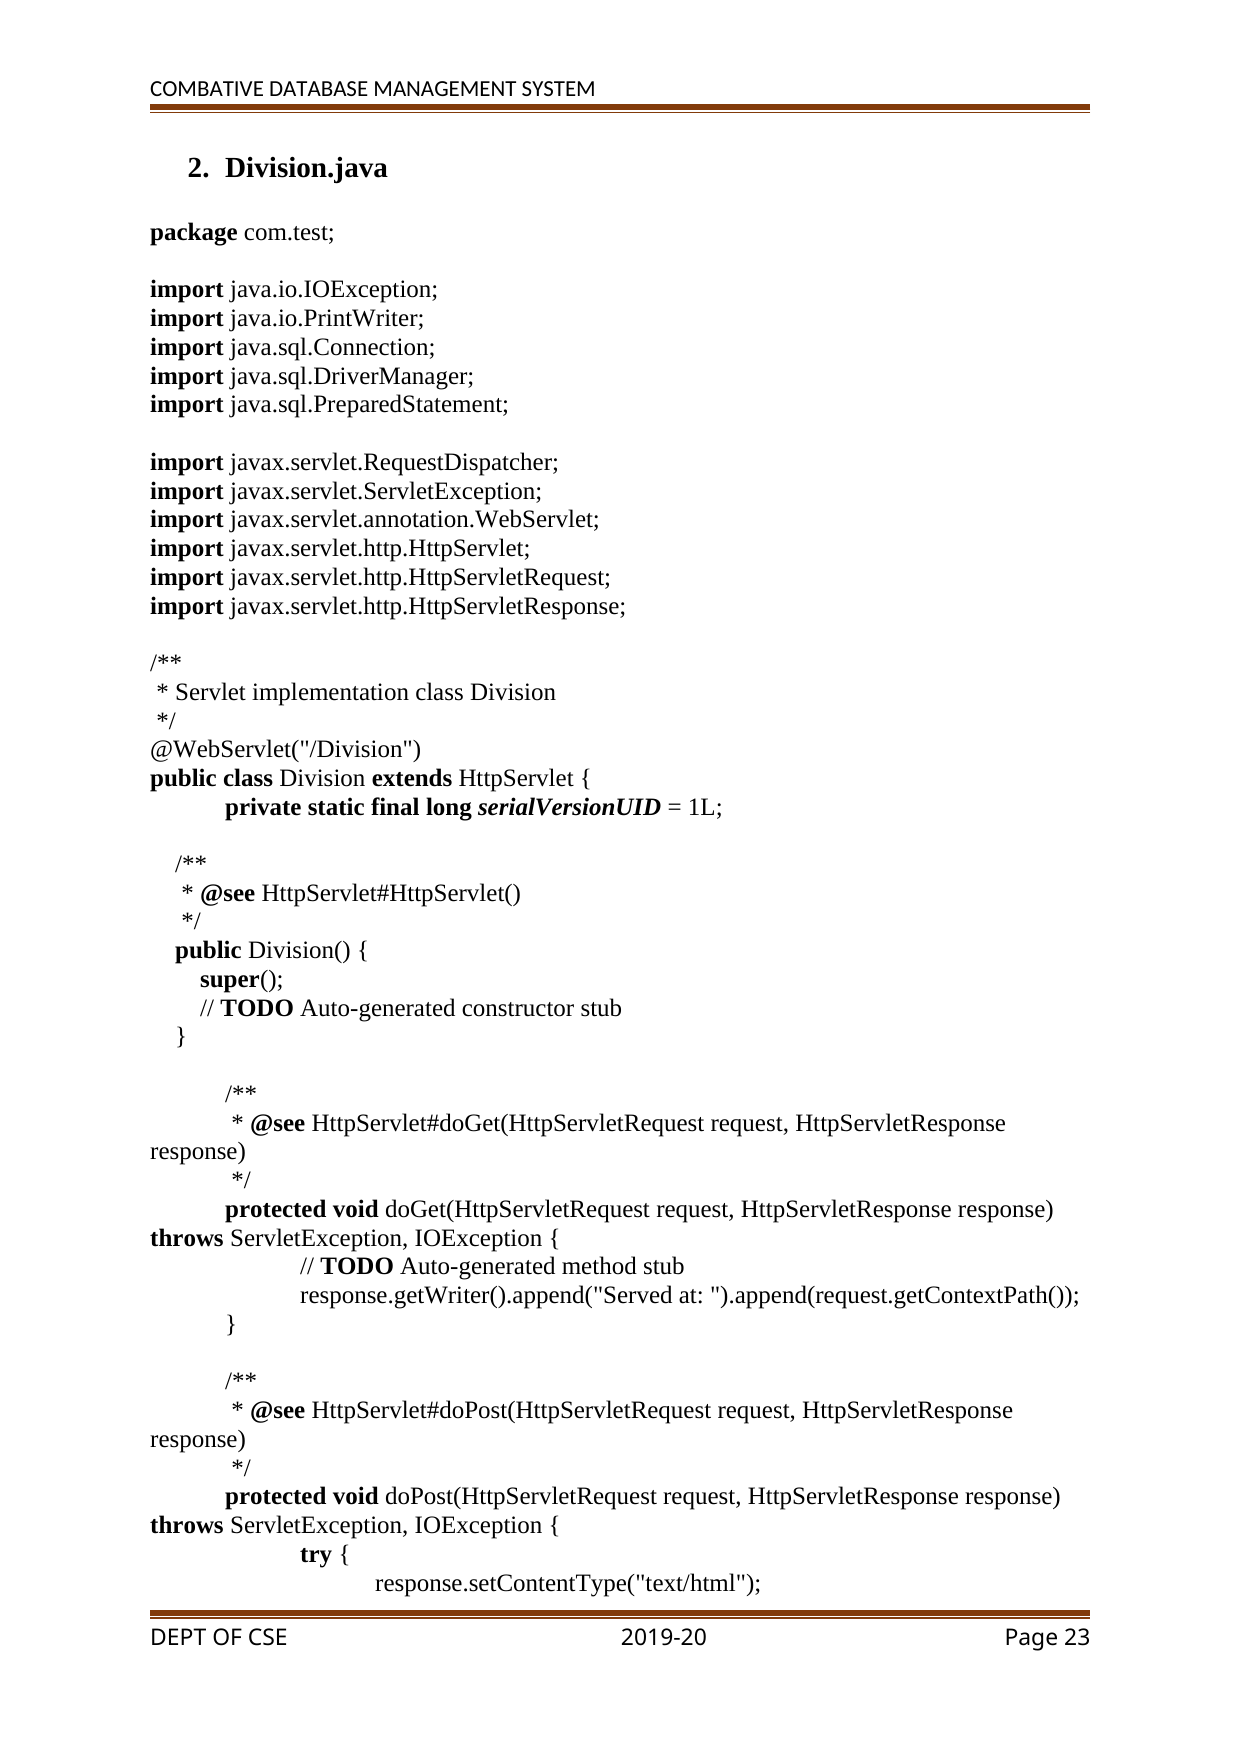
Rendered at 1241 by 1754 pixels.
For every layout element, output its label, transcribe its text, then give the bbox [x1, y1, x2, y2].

text package com.test; [150, 217, 1090, 246]
text import javax.servlet.http.HttpServletResponse; [150, 591, 1090, 619]
text } [150, 1021, 1090, 1050]
text // TODO Auto-generated method stub [150, 1251, 1090, 1280]
text protected void doPost(HttpServletRequest request, HttpServletResponse response) throws ServletException, IOException { [150, 1481, 1090, 1539]
text /** [150, 1366, 1090, 1395]
text response.setContentType("text/html"); [150, 1568, 1090, 1596]
text try { [150, 1539, 1090, 1568]
text * @see HttpServlet#doPost(HttpServletRequest request, HttpServletResponse response) [150, 1395, 1090, 1453]
text /** [150, 648, 1090, 677]
text * @see HttpServlet#HttpServlet() [150, 878, 1090, 906]
text import java.sql.DriverManager; [150, 361, 1090, 389]
text import javax.servlet.http.HttpServlet; [150, 533, 1090, 562]
text */ [150, 1453, 1090, 1481]
text response.getWriter().append("Served at: ").append(request.getContextPath()); [150, 1280, 1090, 1309]
text import javax.servlet.RequestDispatcher; [150, 447, 1090, 476]
text protected void doGet(HttpServletRequest request, HttpServletResponse response) throws ServletException, IOException { [150, 1194, 1090, 1251]
text import java.io.IOException; [150, 274, 1090, 303]
text import javax.servlet.http.HttpServletRequest; [150, 562, 1090, 591]
text import java.sql.PreparedStatement; [150, 389, 1090, 418]
text import javax.servlet.annotation.WebServlet; [150, 504, 1090, 533]
text */ [150, 706, 1090, 734]
text public Division() { [150, 935, 1090, 964]
text } [150, 1309, 1090, 1338]
text import java.io.PrintWriter; [150, 303, 1090, 332]
text private static final long serialVersionUID = 1L; [150, 792, 1090, 821]
text import java.sql.Connection; [150, 332, 1090, 361]
text @WebServlet("/Division") [150, 734, 1090, 763]
list Division.java [187, 150, 1090, 183]
text super(); [150, 964, 1090, 993]
text * @see HttpServlet#doGet(HttpServletRequest request, HttpServletResponse response) [150, 1108, 1090, 1165]
text /** [150, 849, 1090, 878]
text // TODO Auto-generated constructor stub [150, 993, 1090, 1021]
text public class Division extends HttpServlet { [150, 763, 1090, 792]
text */ [150, 906, 1090, 935]
text */ [150, 1165, 1090, 1194]
text import javax.servlet.ServletException; [150, 476, 1090, 504]
text /** [150, 1079, 1090, 1108]
text * Servlet implementation class Division [150, 677, 1090, 706]
